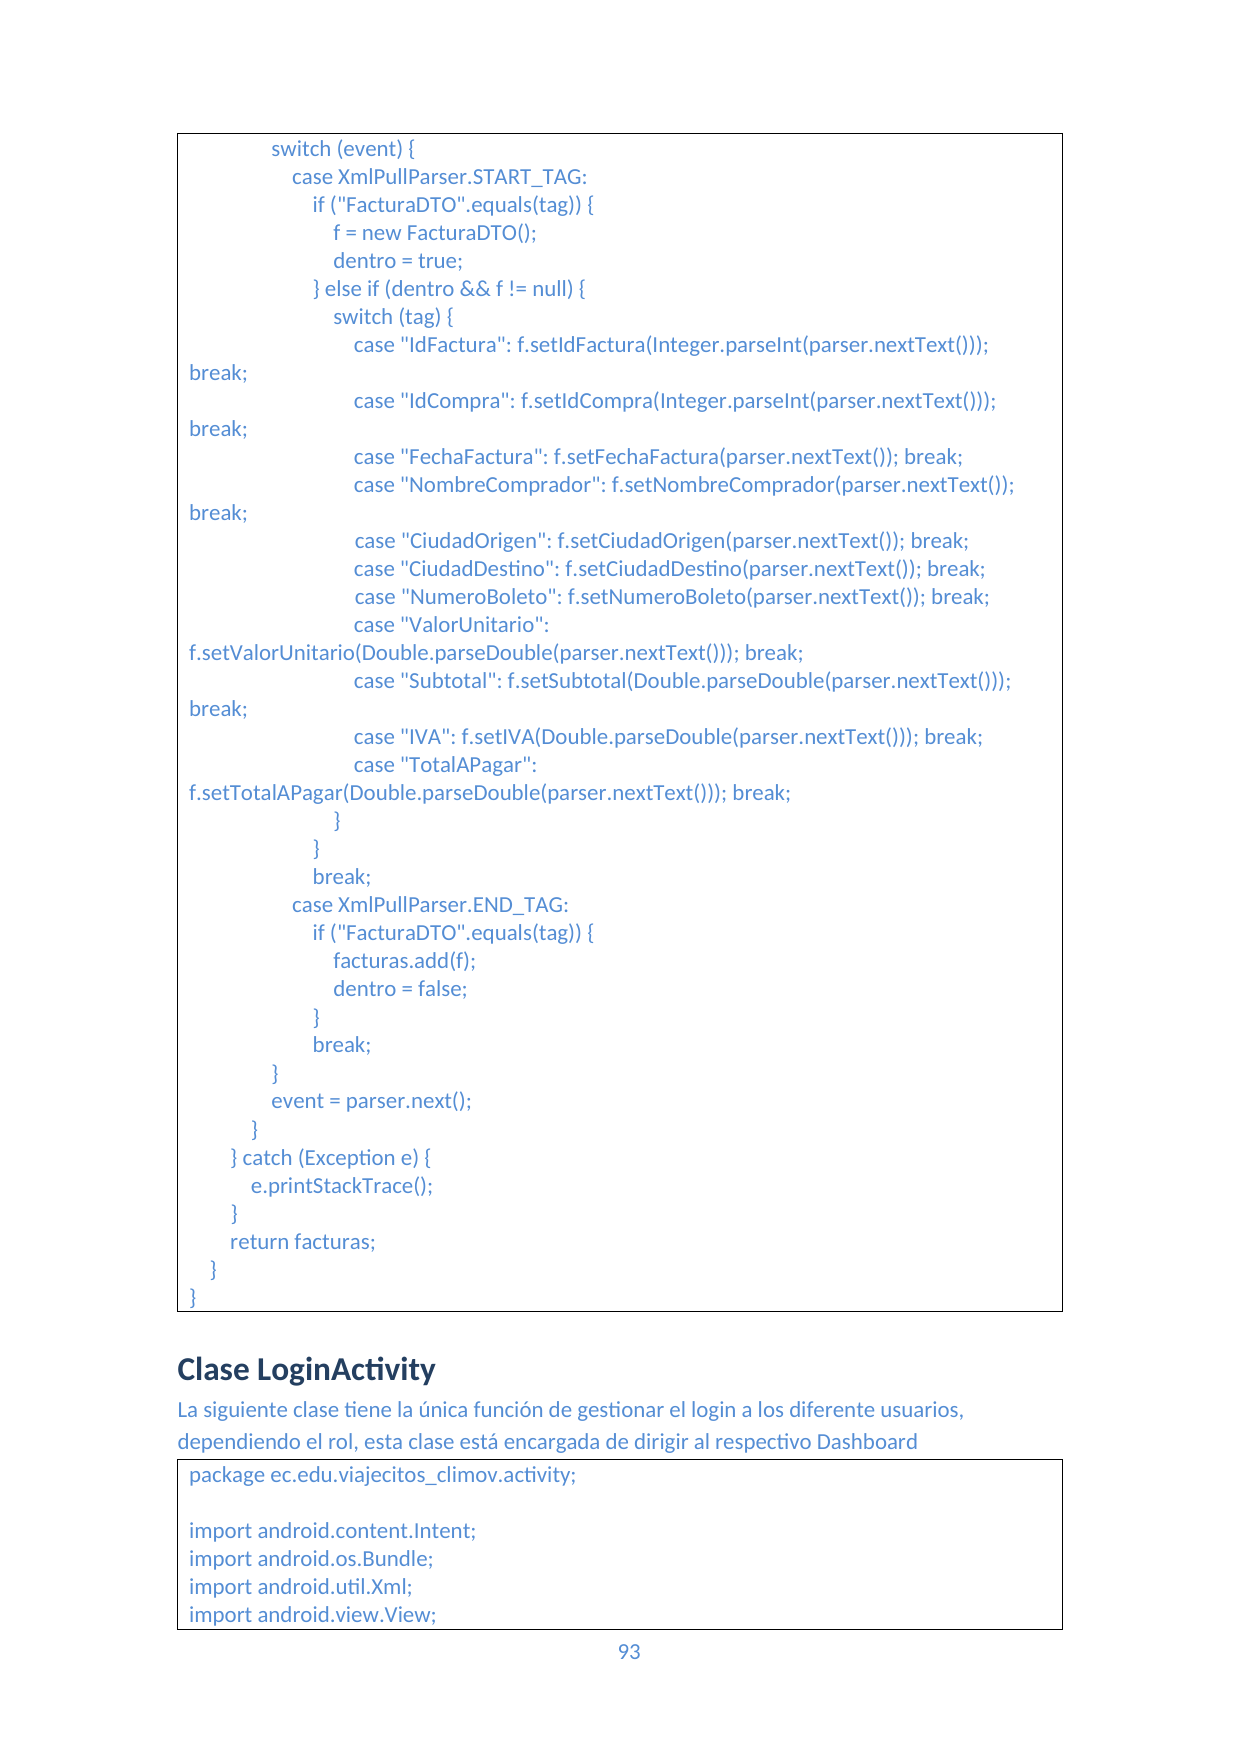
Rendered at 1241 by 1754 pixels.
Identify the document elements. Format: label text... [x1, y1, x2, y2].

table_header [178, 134, 1062, 1311]
text La siguiente clase tiene la única función de gestionar el login a los diferente usuarios, dependiendo el rol, esta clase está encargada de dirigir al respectivo Dashboard [177, 1395, 1063, 1455]
subtitle Clase LoginActivity [177, 1348, 1063, 1389]
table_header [178, 1460, 1062, 1628]
